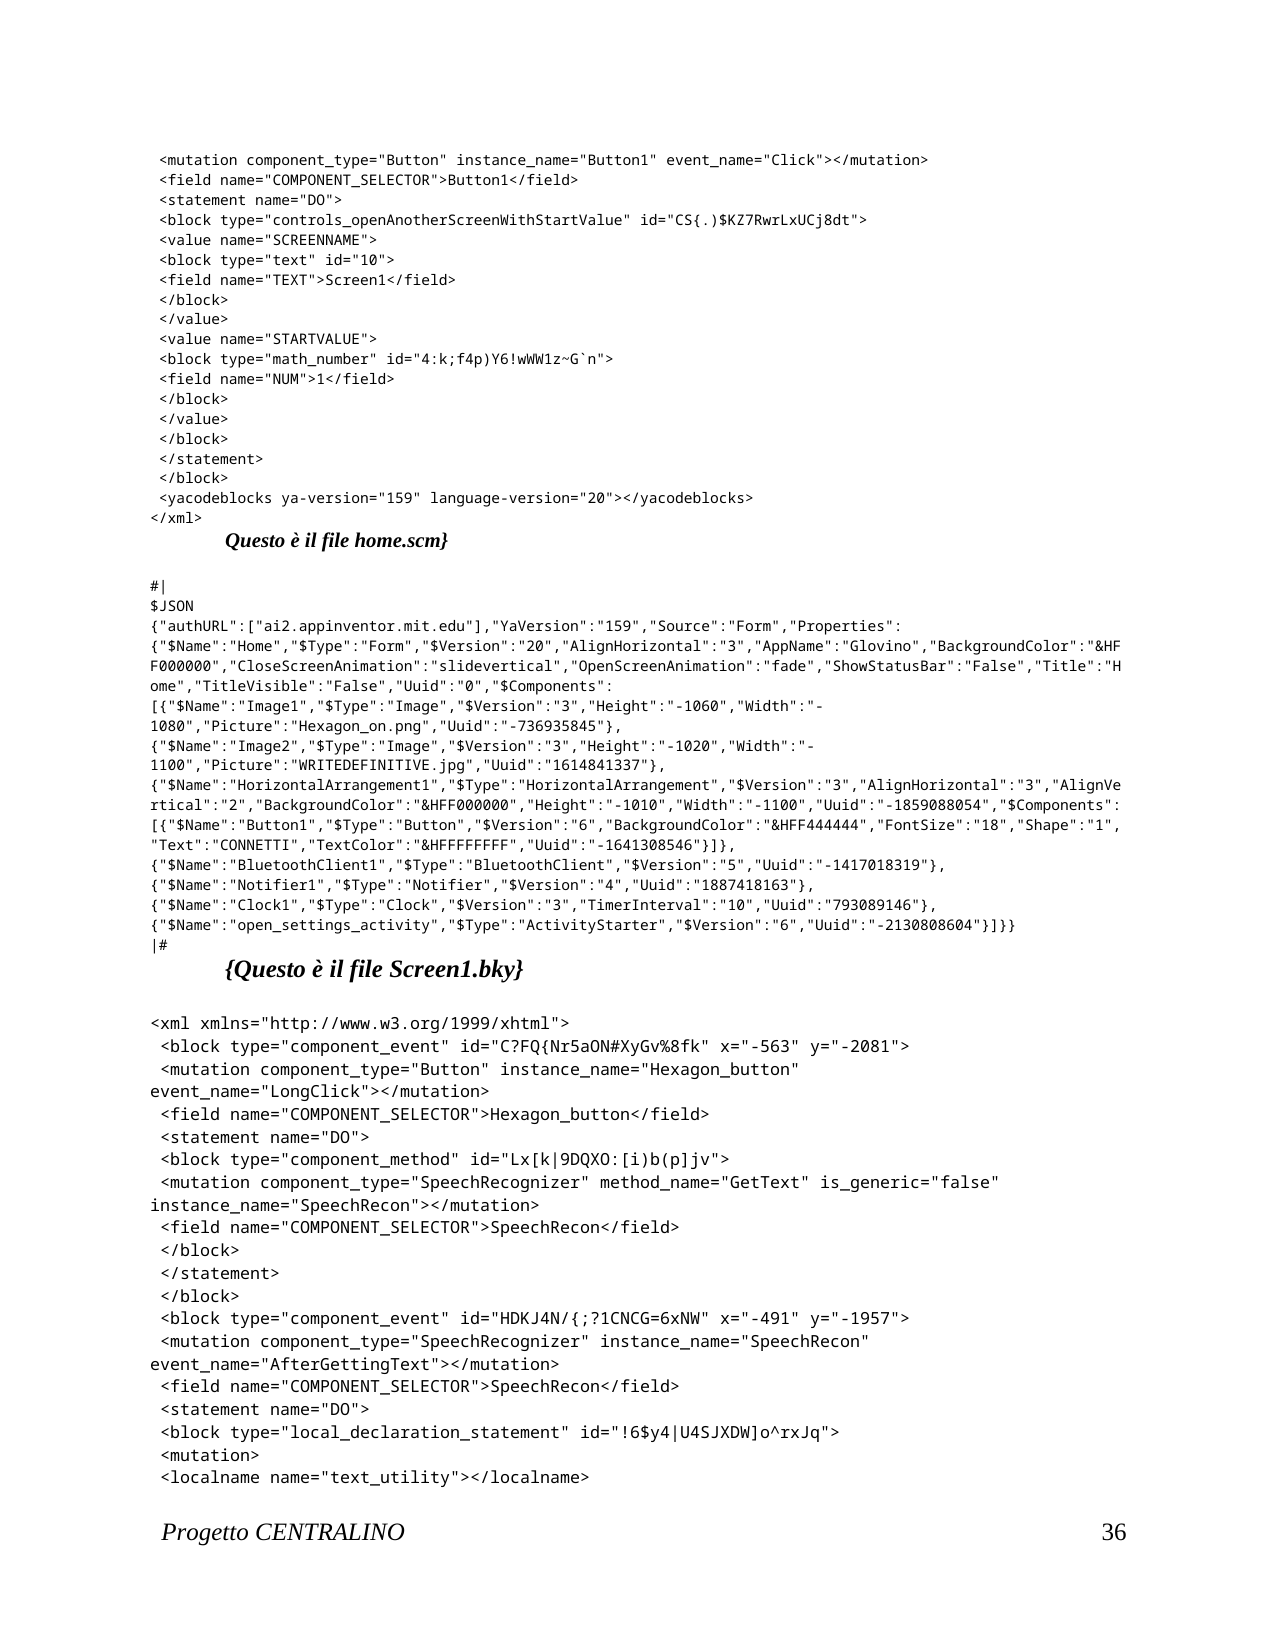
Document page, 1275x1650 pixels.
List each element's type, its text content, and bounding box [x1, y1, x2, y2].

text Questo è il file home.scm} [150, 528, 1125, 552]
text #| $JSON {"authURL":["ai2.appinventor.mit.edu"],"YaVersion":"159","Source":"Form","Properties":{"$Name":"Home","$Type":"Form","$Version":"20","AlignHorizontal":"3","AppName":"Glovino","BackgroundColor":"&HFF000000","CloseScreenAnimation":"slidevertical","OpenScreenAnimation":"fade","ShowStatusBar":"False","Title":"Home","TitleVisible":"False","Uuid":"0","$Components":[{"$Name":"Image1","$Type":"Image","$Version":"3","Height":"-1060","Width":"-1080","Picture":"Hexagon_on.png","Uuid":"-736935845"},{"$Name":"Image2","$Type":"Image","$Version":"3","Height":"-1020","Width":"-1100","Picture":"WRITEDEFINITIVE.jpg","Uuid":"1614841337"},{"$Name":"HorizontalArrangement1","$Type":"HorizontalArrangement","$Version":"3","AlignHorizontal":"3","AlignVertical":"2","BackgroundColor":"&HFF000000","Height":"-1010","Width":"-1100","Uuid":"-1859088054","$Components":[{"$Name":"Button1","$Type":"Button","$Version":"6","BackgroundColor":"&HFF444444","FontSize":"18","Shape":"1","Text":"CONNETTI","TextColor":"&HFFFFFFFF","Uuid":"-1641308546"}]},{"$Name":"BluetoothClient1","$Type":"BluetoothClient","$Version":"5","Uuid":"-1417018319"},{"$Name":"Notifier1","$Type":"Notifier","$Version":"4","Uuid":"1887418163"},{"$Name":"Clock1","$Type":"Clock","$Version":"3","TimerInterval":"10","Uuid":"793089146"},{"$Name":"open_settings_activity","$Type":"ActivityStarter","$Version":"6","Uuid":"-2130808604"}]}} |# [150, 576, 1125, 954]
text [150, 150, 1125, 528]
text {Questo è il file Screen1.bky} [150, 954, 1125, 983]
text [150, 1012, 1125, 1488]
